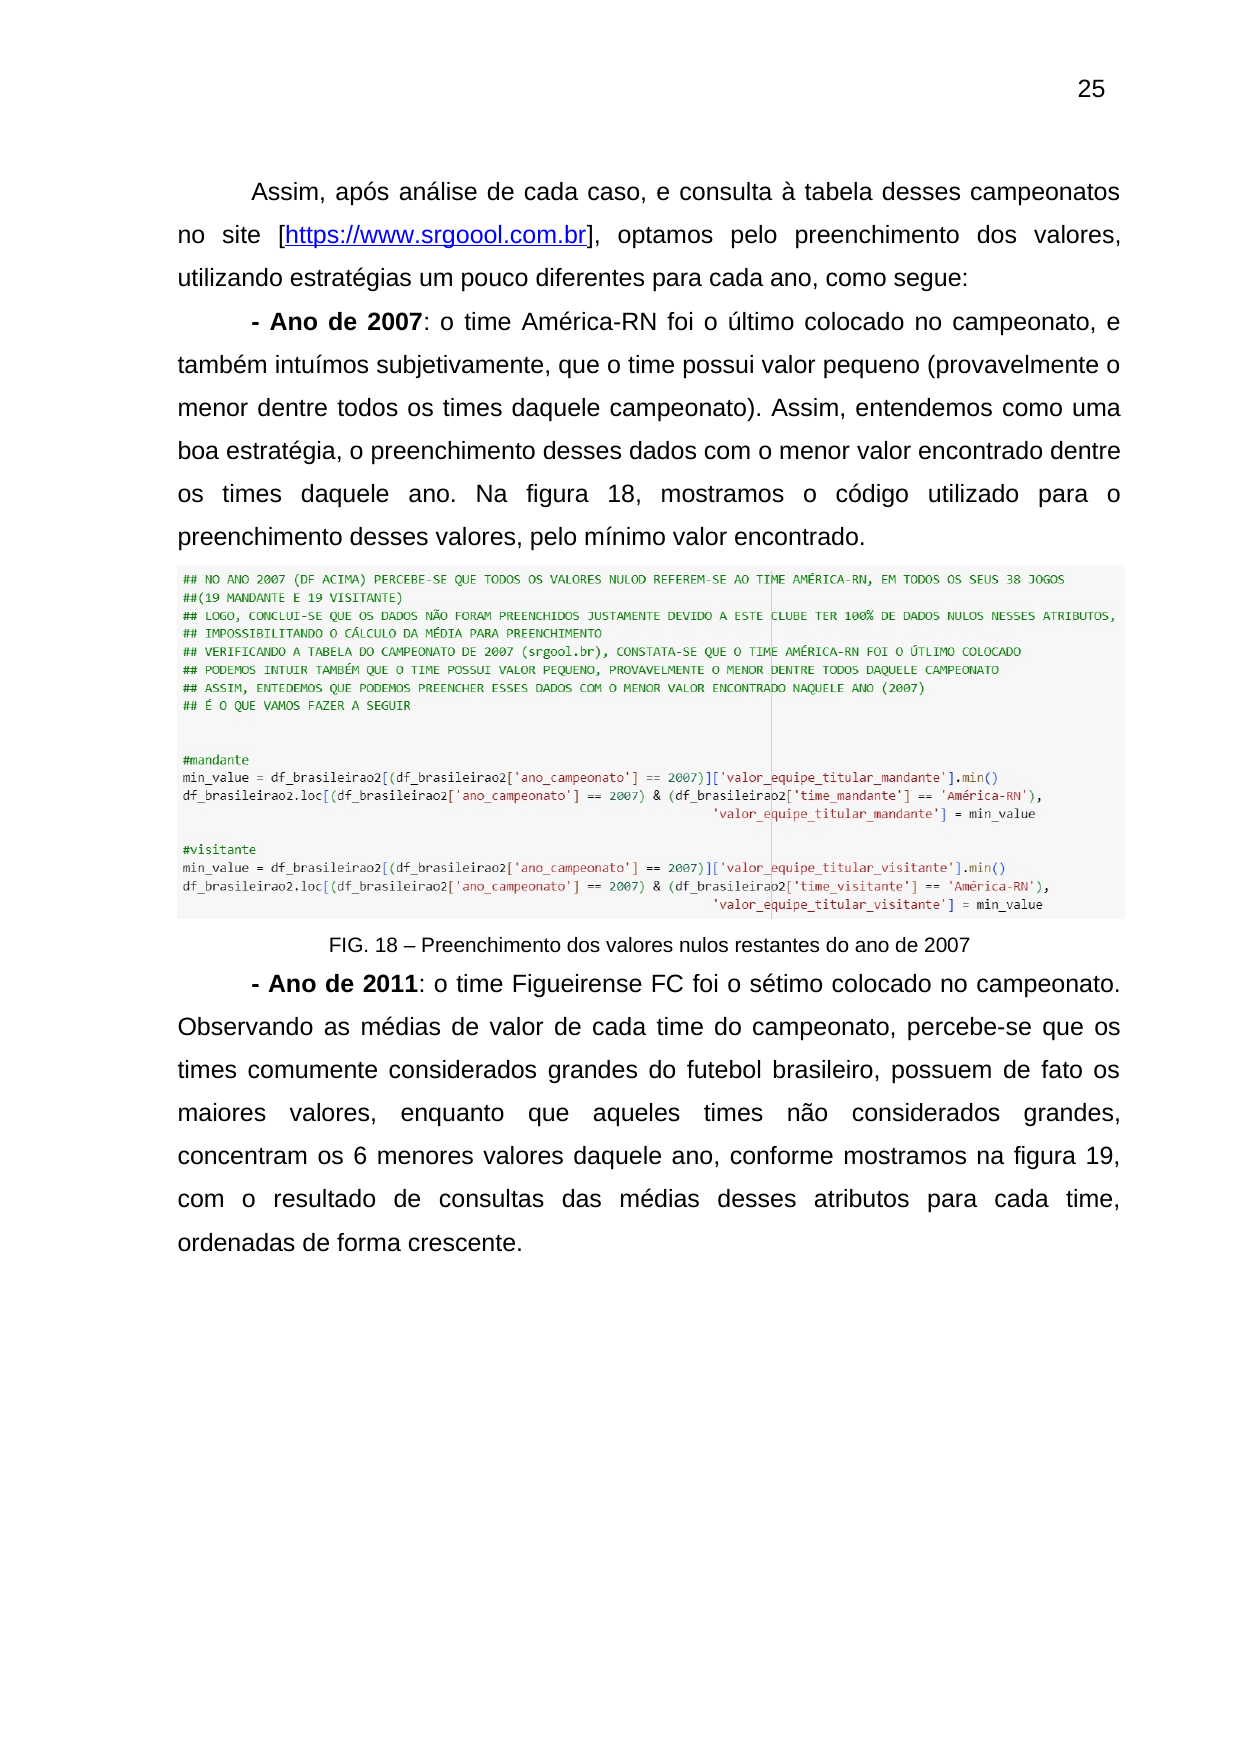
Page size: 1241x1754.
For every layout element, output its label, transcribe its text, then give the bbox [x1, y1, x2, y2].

text FIG. 18 – Preenchimento dos valores nulos restantes do ano de 2007 [177, 933, 1122, 957]
text - Ano de 2007: o time América-RN foi o último colocado no campeonato, e também intuímos subjetivamente, que o time possui valor pequeno (provavelmente o menor dentre todos os times daquele campeonato). Assim, entendemos como uma boa estratégia, o preenchimento desses dados com o menor valor encontrado dentre os times daquele ano. Na figura 18, mostramos o código utilizado para o preenchimento desses valores, pelo mínimo valor encontrado. [177, 307, 1122, 551]
text Assim, após análise de cada caso, e consulta à tabela desses campeonatos no site [https://www.srgoool.com.br], optamos pelo preenchimento dos valores, utilizando estratégias um pouco diferentes para cada ano, como segue: [177, 177, 1122, 292]
picture [177, 565, 1125, 919]
text - Ano de 2011: o time Figueirense FC foi o sétimo colocado no campeonato. Observando as médias de valor de cada time do campeonato, percebe-se que os times comumente considerados grandes do futebol brasileiro, possuem de fato os maiores valores, enquanto que aqueles times não considerados grandes, concentram os 6 menores valores daquele ano, conforme mostramos na figura 19, com o resultado de consultas das médias desses atributos para cada time, ordenadas de forma crescente. [177, 969, 1122, 1256]
